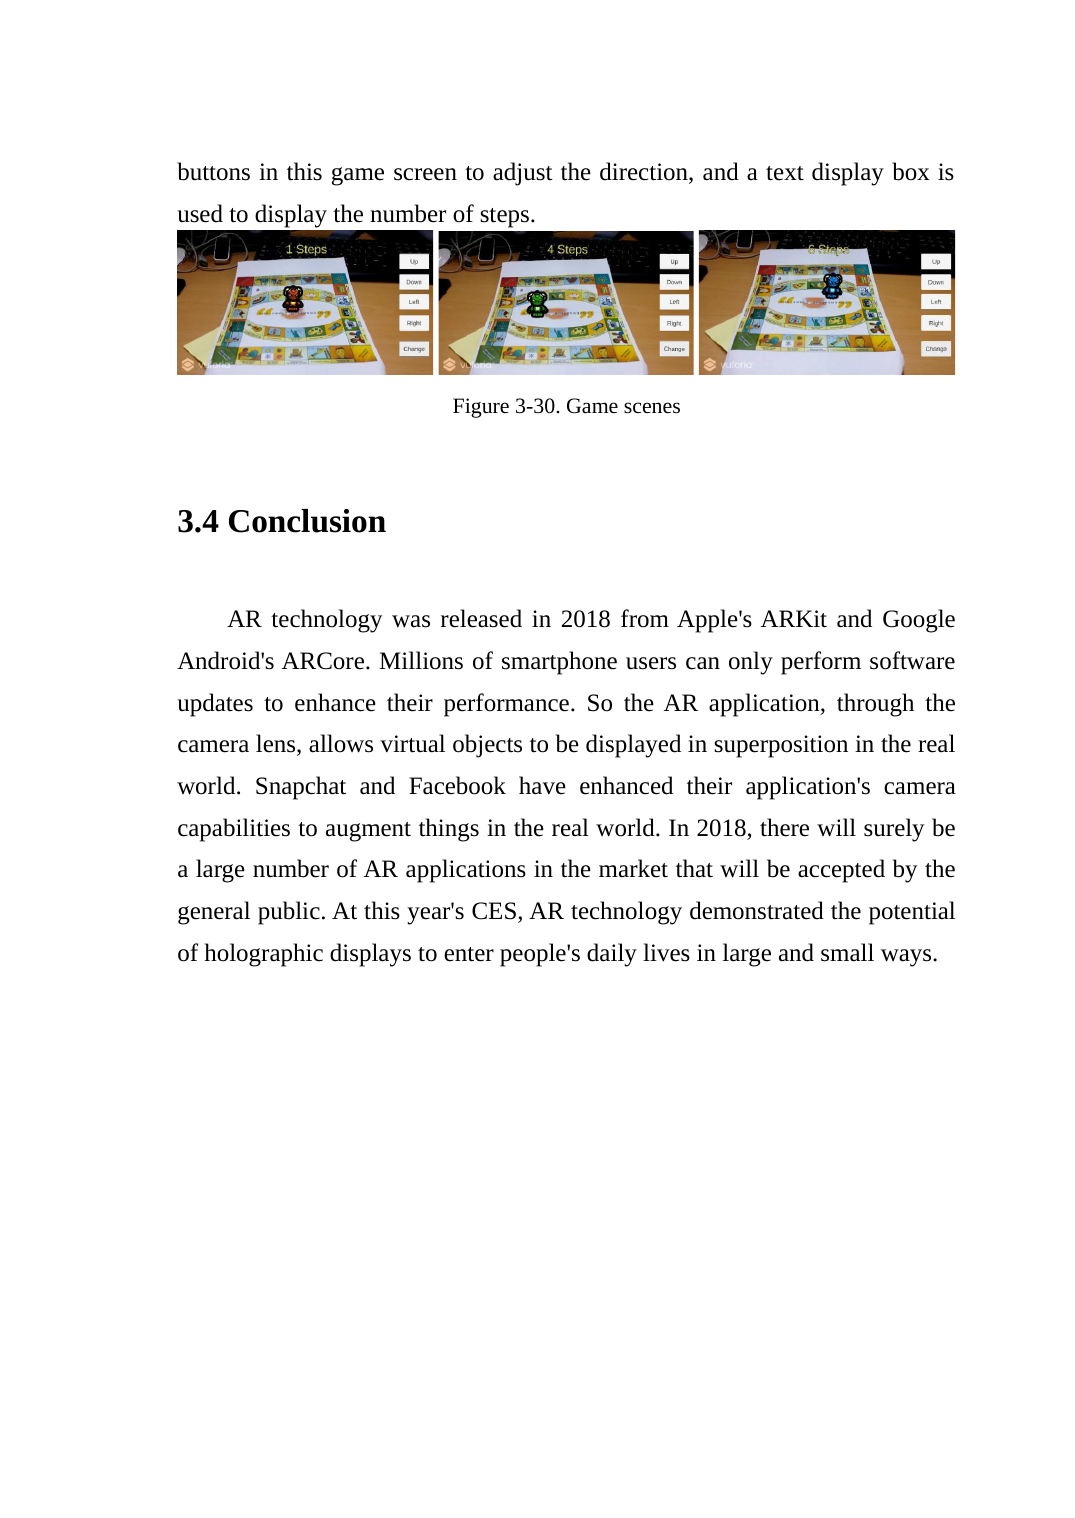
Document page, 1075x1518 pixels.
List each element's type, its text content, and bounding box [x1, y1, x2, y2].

picture [177, 230, 434, 375]
text Figure 3-30. Game scenes [177, 393, 956, 418]
text AR technology was released in 2018 from Apple's ARKit and Google Android's ARCore. Millions of smartphone users can only perform software updates to enhance their performance. So the AR application, through the camera lens, allows virtual objects to be displayed in superposition in the real world. Snapchat and Facebook have enhanced their application's camera capabilities to augment things in the real world. In 2018, there will surely be a large number of AR applications in the market that will be accepted by the general public. At this year's CES, AR technology demonstrated the potential of holographic displays to enter people's daily lives in large and small ways. [177, 594, 956, 969]
text 3.4 Conclusion [177, 501, 956, 539]
picture [698, 230, 956, 375]
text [177, 147, 956, 230]
picture [438, 231, 694, 375]
